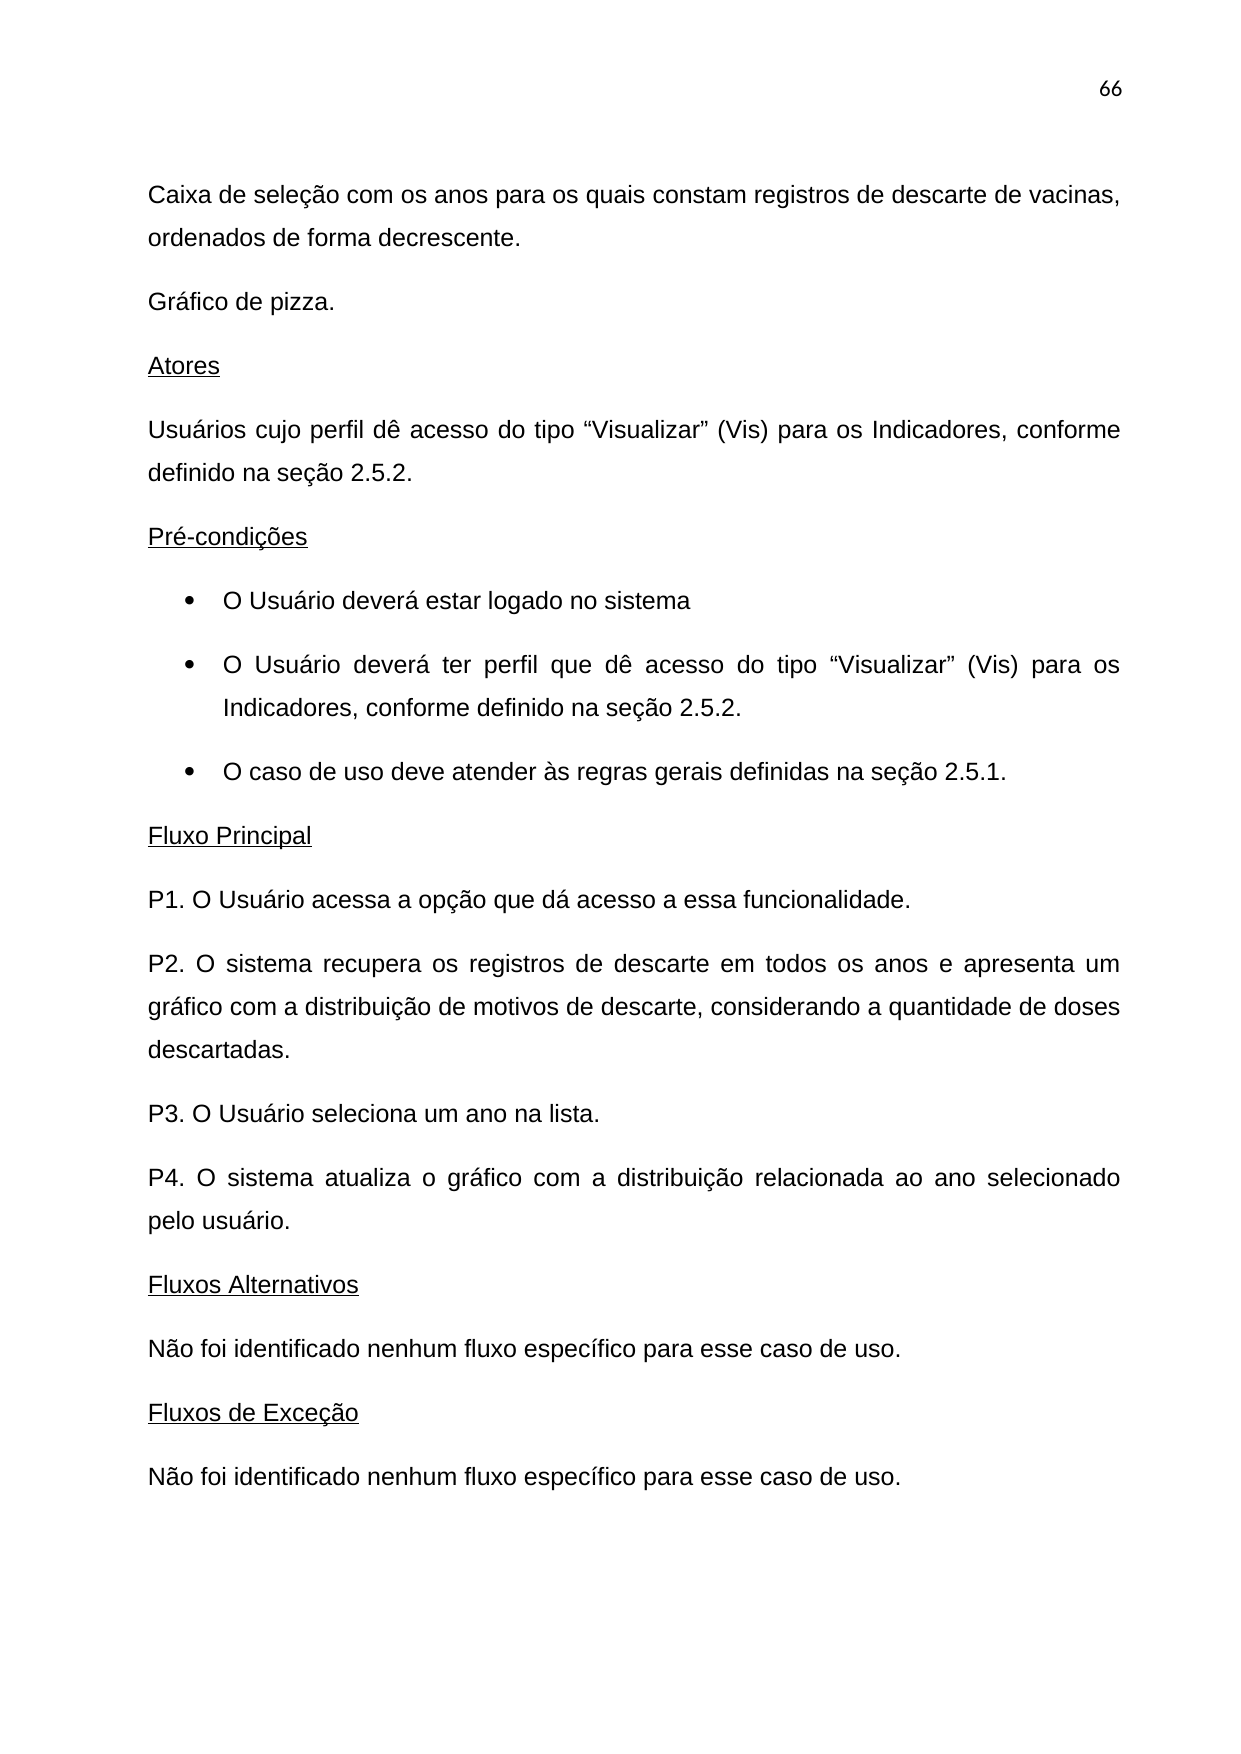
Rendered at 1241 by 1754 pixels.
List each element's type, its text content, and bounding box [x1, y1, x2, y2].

text Não foi identificado nenhum fluxo específico para esse caso de uso. [148, 1462, 1122, 1491]
text Pré-condições [148, 522, 1122, 550]
text P4. O sistema atualiza o gráfico com a distribuição relacionada ao ano selecionado pelo usuário. [148, 1163, 1122, 1235]
text Fluxos de Exceção [148, 1398, 1122, 1427]
text Fluxo Principal [148, 821, 1122, 850]
text Não foi identificado nenhum fluxo específico para esse caso de uso. [148, 1334, 1122, 1363]
text Usuários cujo perfil dê acesso do tipo “Visualizar” (Vis) para os Indicadores, conforme definido na seção 2.5.2. [148, 414, 1122, 486]
list O Usuário deverá estar logado no sistema [185, 586, 1122, 614]
list O caso de uso deve atender às regras gerais definidas na seção 2.5.1. [185, 757, 1122, 786]
text Gráfico de pizza. [148, 287, 1122, 315]
text Fluxos Alternativos [148, 1270, 1122, 1299]
list O Usuário deverá ter perfil que dê acesso do tipo “Visualizar” (Vis) para os Indicadores, conforme definido na seção 2.5.2. [185, 650, 1122, 722]
text Caixa de seleção com os anos para os quais constam registros de descarte de vacinas, ordenados de forma decrescente. [148, 179, 1122, 251]
text P2. O sistema recupera os registros de descarte em todos os anos e apresenta um gráfico com a distribuição de motivos de descarte, considerando a quantidade de doses descartadas. [148, 949, 1122, 1064]
text P1. O Usuário acessa a opção que dá acesso a essa funcionalidade. [148, 885, 1122, 914]
text Atores [148, 351, 1122, 379]
text P3. O Usuário seleciona um ano na lista. [148, 1099, 1122, 1128]
